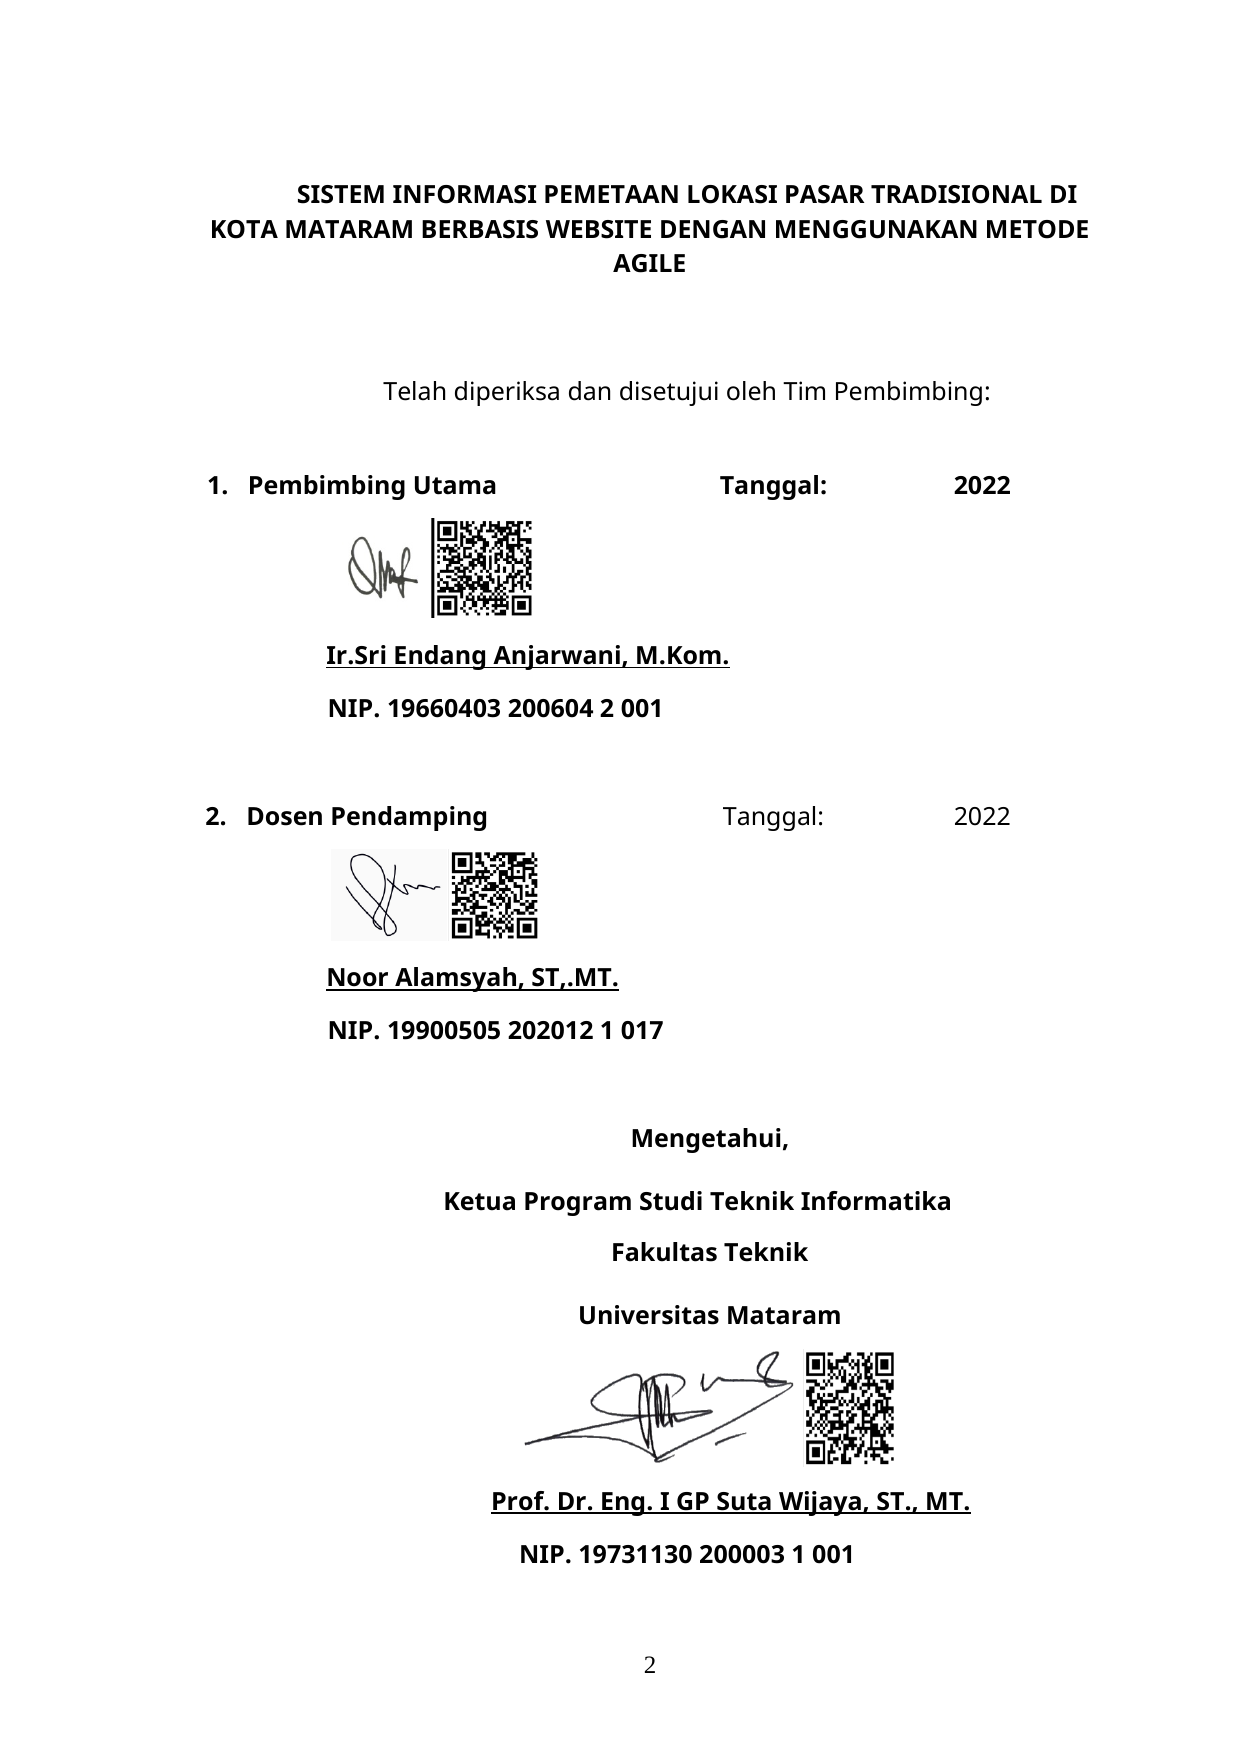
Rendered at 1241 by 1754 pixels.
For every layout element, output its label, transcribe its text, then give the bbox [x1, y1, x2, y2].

text NIP. 19900505 202012 1 017 [252, 1013, 1092, 1047]
text Noor Alamsyah, ST,.MT. [251, 960, 1092, 994]
picture [331, 849, 540, 941]
subtitle 1. Pembimbing Utama Tanggal: 2022 [207, 467, 1092, 501]
text Ir.Sri Endang Anjarwani, M.Kom. [251, 638, 1092, 672]
text Universitas Mataram [252, 1298, 1092, 1332]
text SISTEM INFORMASI PEMETAAN LOKASI PASAR TRADISIONAL DI KOTA MATARAM BERBASIS WEBSITE DENGAN MENGGUNAKAN METODE AGILE [207, 177, 1092, 279]
subtitle Ketua Program Studi Teknik Informatika [443, 1184, 1092, 1218]
text Prof. Dr. Eng. I GP Suta Wijaya, ST., MT. [416, 1483, 1092, 1517]
text NIP. 19731130 200003 1 001 [207, 1536, 1092, 1570]
text NIP. 19660403 200604 2 001 [252, 691, 1092, 725]
picture [331, 518, 534, 618]
text Fakultas Teknik [252, 1235, 1092, 1269]
text Telah diperiksa dan disetujui oleh Tim Pembimbing: [207, 373, 1092, 407]
text Mengetahui, [252, 1121, 1092, 1154]
subtitle 2. Dosen Pendamping Tanggal: 2022 [205, 799, 1092, 833]
picture [514, 1349, 896, 1467]
